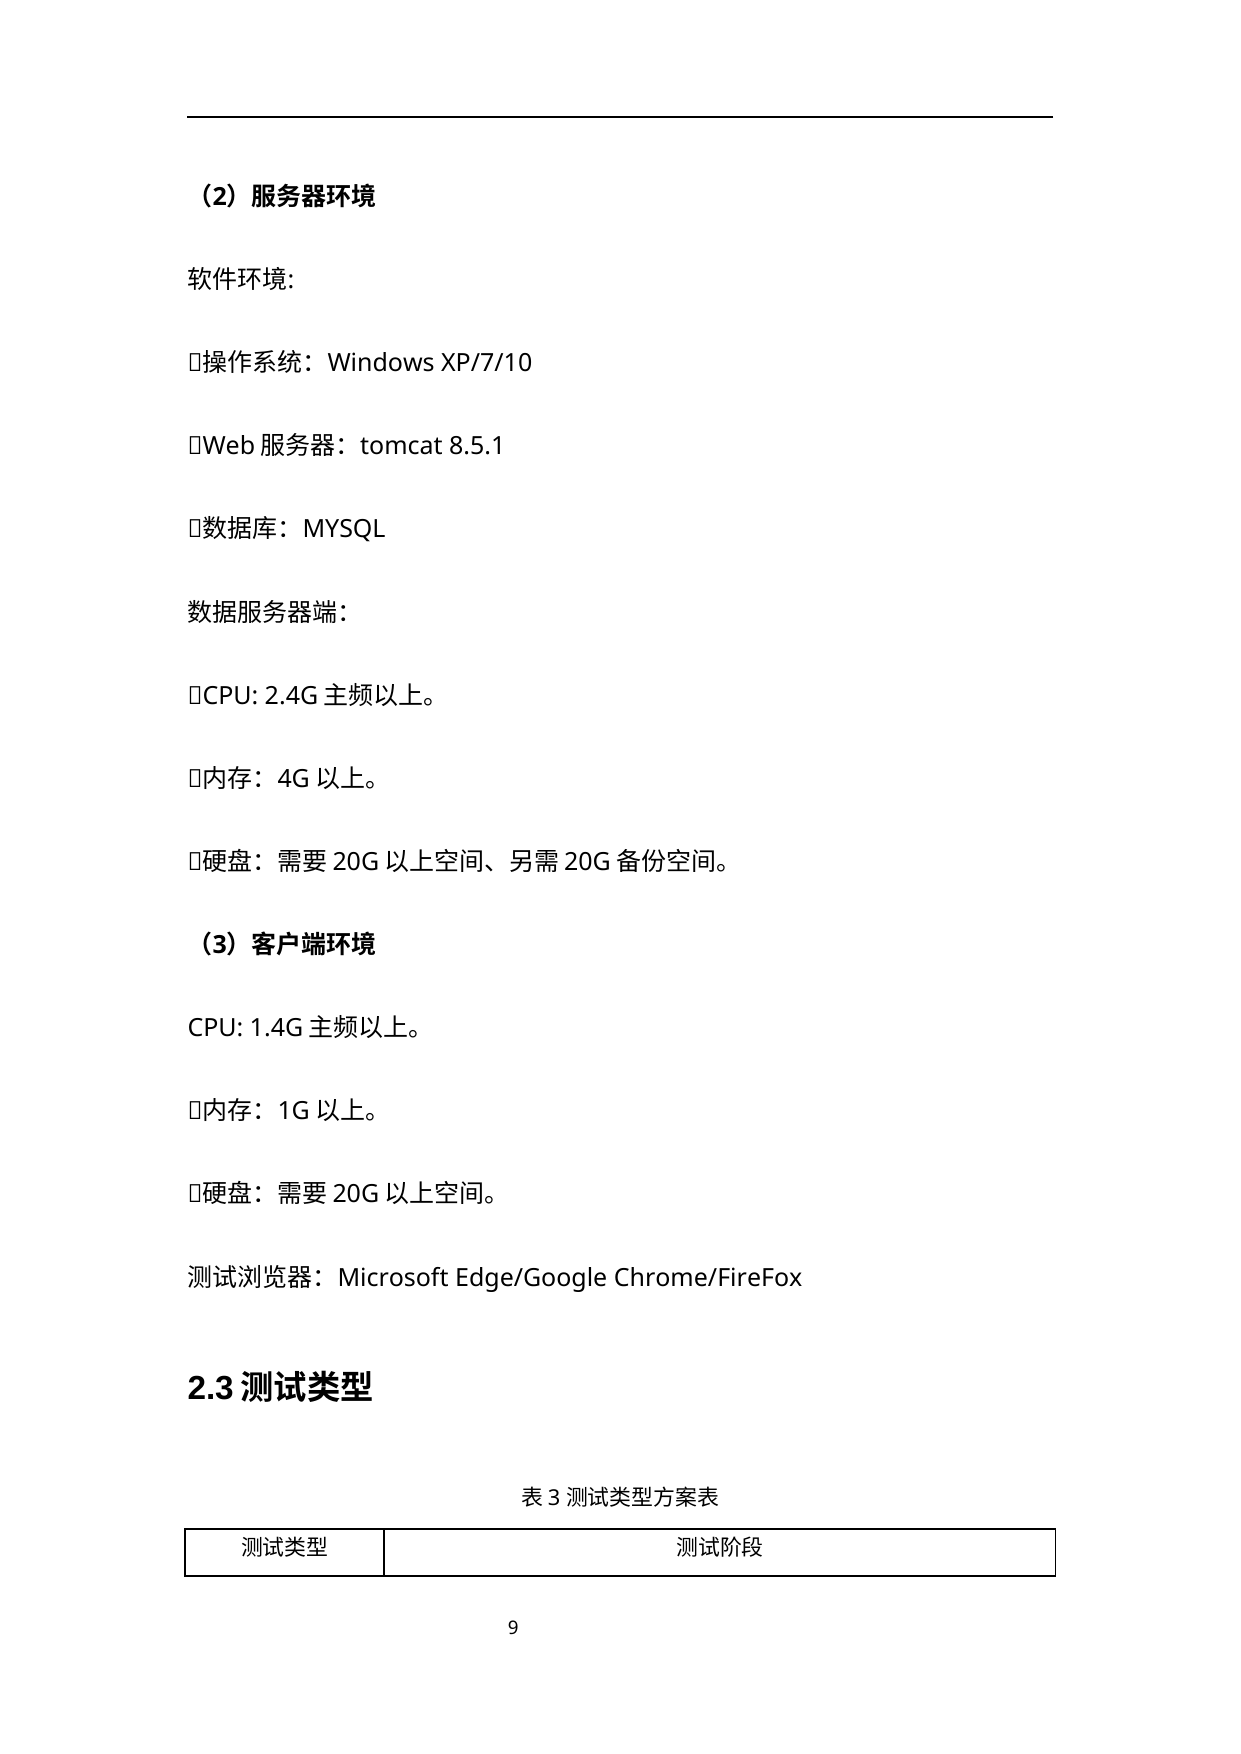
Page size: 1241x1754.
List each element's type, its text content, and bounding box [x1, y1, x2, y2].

text 数据库：MYSQL [187, 494, 973, 559]
text CPU: 2.4G主频以上。 [187, 661, 973, 726]
text 硬盘：需要20G以上空间。 [187, 1159, 973, 1224]
table_header 测试阶段 [385, 1530, 1055, 1575]
text 操作系统：Windows XP/7/10 [187, 328, 973, 393]
subtitle 2.3测试类型 [187, 1353, 1053, 1418]
text 硬盘：需要20G以上空间、另需20G备份空间。 [187, 827, 973, 892]
text 软件环境: [187, 245, 973, 310]
text （2）服务器环境 [187, 162, 973, 227]
text Web服务器：tomcat 8.5.1 [187, 411, 973, 476]
text 测试浏览器：Microsoft Edge/Google Chrome/FireFox [187, 1243, 973, 1308]
text 表3 测试类型方案表 [187, 1480, 1053, 1512]
text CPU: 1.4G主频以上。 [187, 993, 973, 1058]
text （3）客户端环境 [187, 910, 973, 975]
text 数据服务器端： [187, 578, 973, 643]
text 内存：1G以上。 [187, 1076, 973, 1141]
table_header 测试类型 [186, 1530, 383, 1575]
text 内存：4G以上。 [187, 744, 973, 809]
